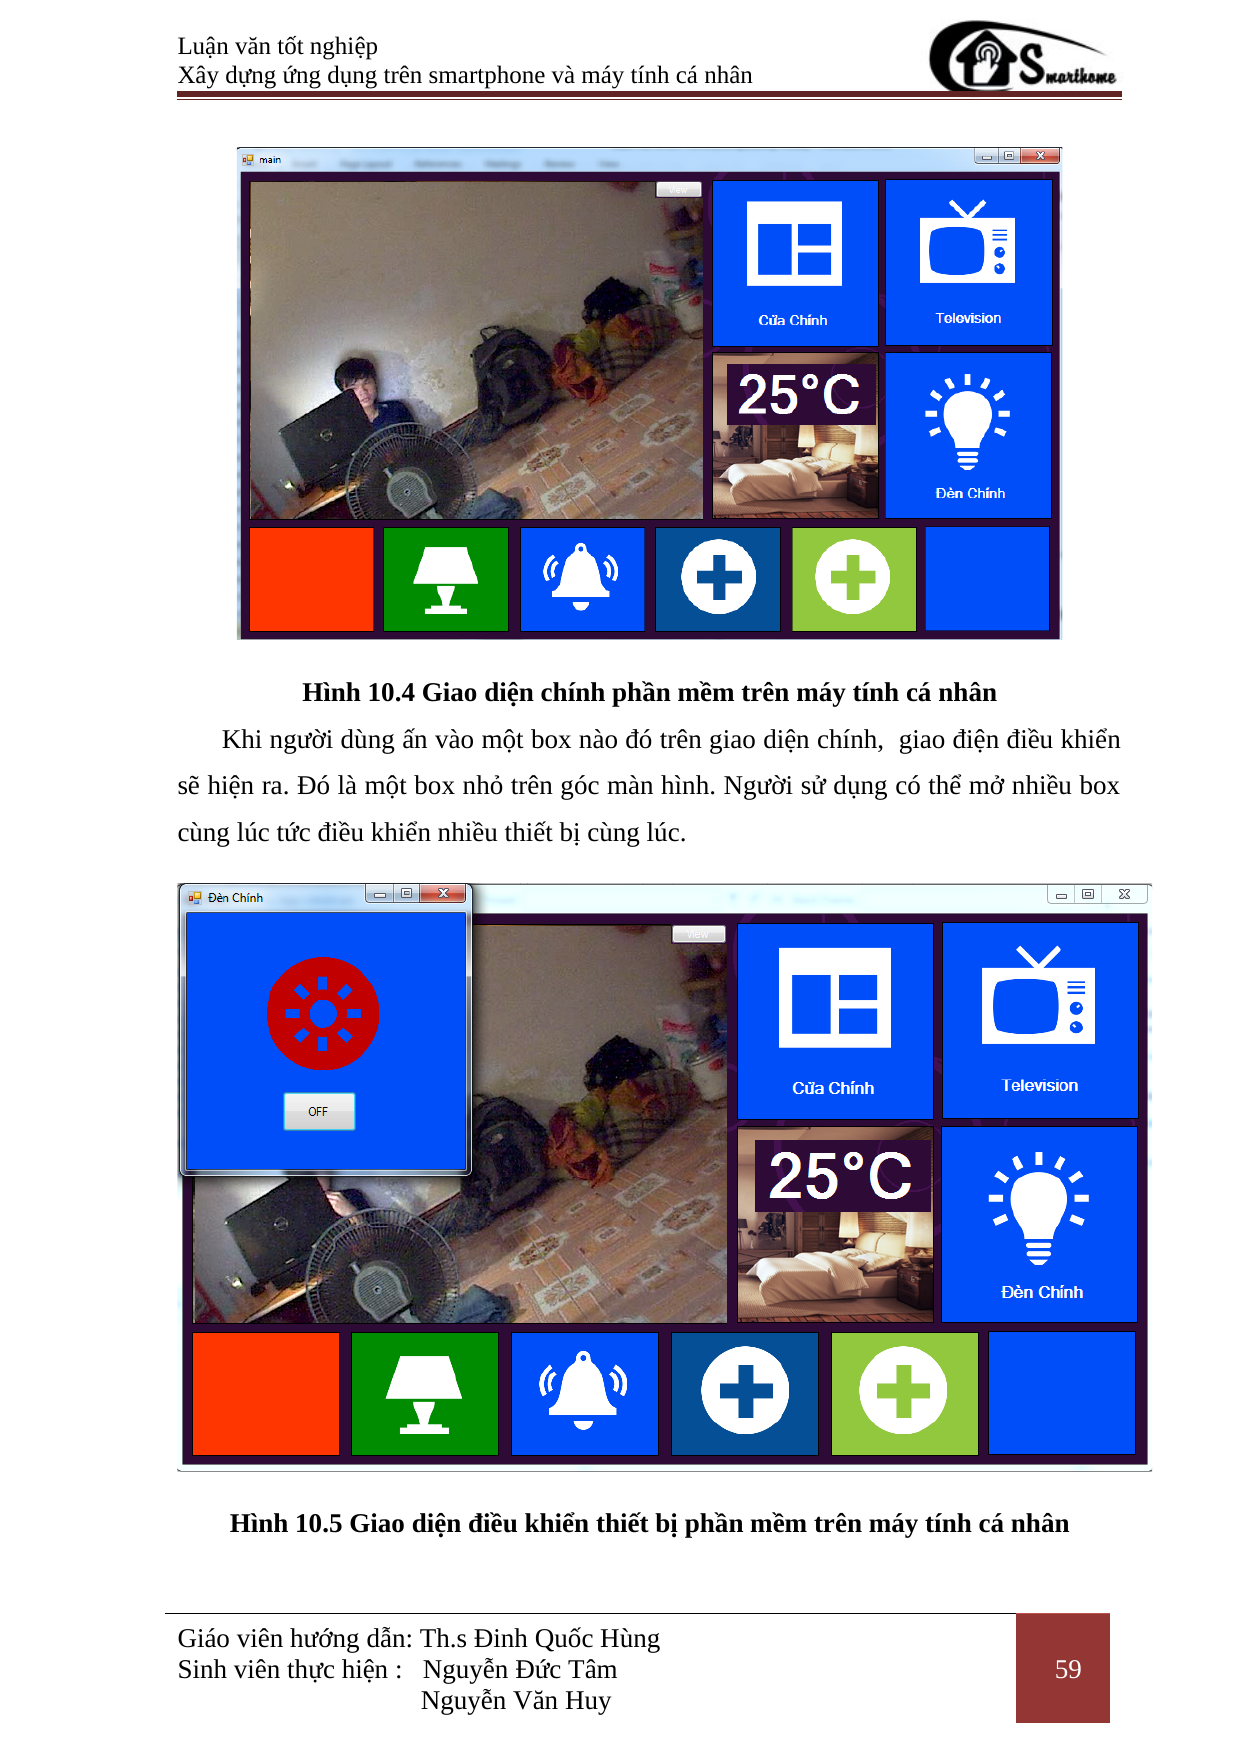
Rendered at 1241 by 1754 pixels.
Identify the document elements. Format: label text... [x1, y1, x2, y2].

text Hình 10.4 Giao diện chính phần mềm trên máy tính cá nhân [177, 676, 1122, 707]
picture [177, 883, 1153, 1472]
picture [919, 18, 1125, 99]
picture [236, 147, 1063, 640]
text Khi người dùng ấn vào một box nào đó trên giao diện chính, giao điện điều khiển sẽ hiện ra. Đó là một box nhỏ trên góc màn hình. Người sử dụng có thể mở nhiều box cùng lúc tức điều khiển nhiều thiết bị cùng lúc. [177, 723, 1122, 847]
text Hình 10.5 Giao diện điều khiển thiết bị phần mềm trên máy tính cá nhân [177, 1508, 1122, 1539]
